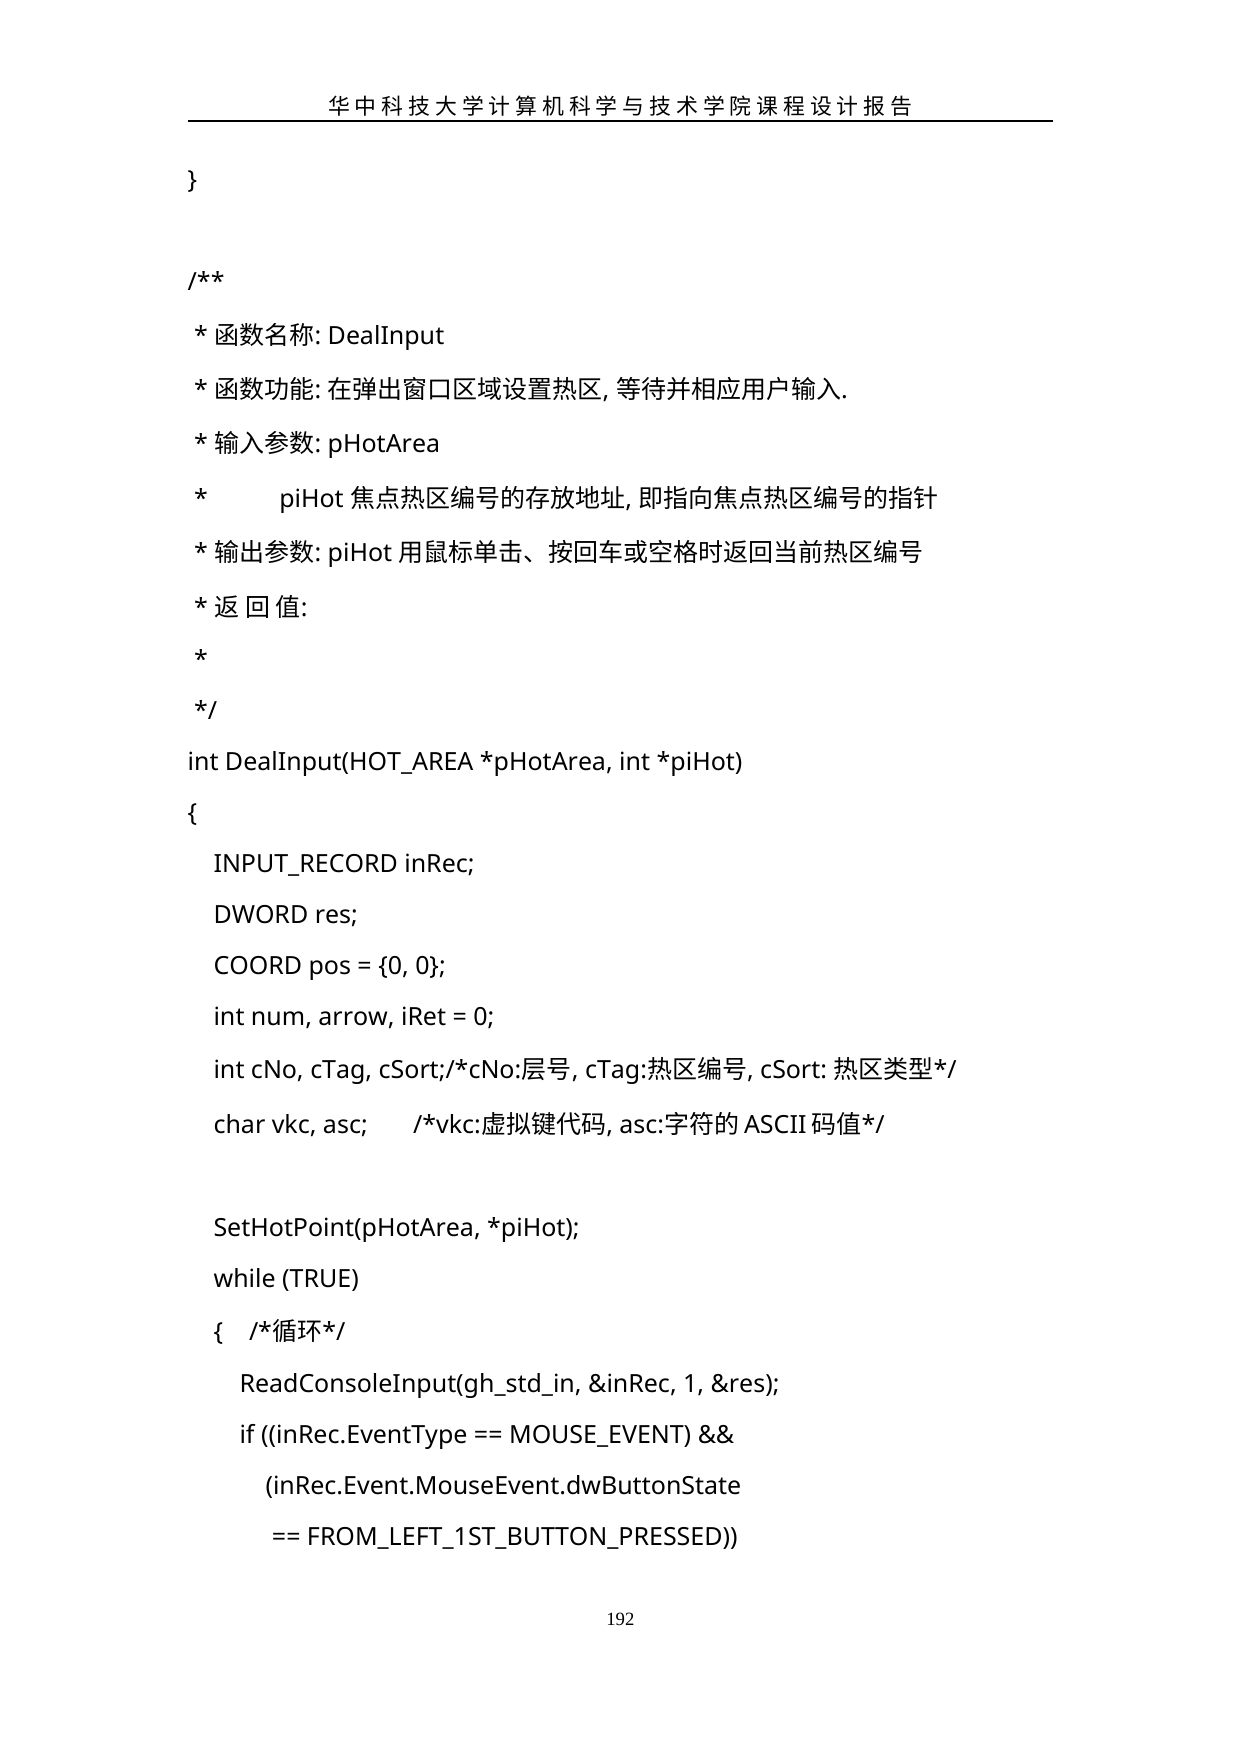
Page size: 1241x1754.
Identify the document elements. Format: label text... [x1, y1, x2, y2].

text */ [187, 692, 1053, 726]
text int cNo, cTag, cSort;/*cNo:层号, cTag:热区编号, cSort: 热区类型*/ [187, 1050, 1053, 1086]
text while (TRUE) [187, 1261, 1053, 1294]
text int num, arrow, iRet = 0; [187, 999, 1053, 1033]
text COORD pos = {0, 0}; [187, 948, 1053, 982]
text if ((inRec.EventType == MOUSE_EVENT) && [187, 1417, 1053, 1451]
text * 返 回 值: [187, 587, 1053, 623]
text int DealInput(HOT_AREA *pHotArea, int *piHot) [187, 743, 1053, 777]
text * [187, 641, 1053, 675]
text * 函数名称: DealInput [187, 315, 1053, 351]
text DWORD res; [187, 897, 1053, 931]
text SetHotPoint(pHotArea, *piHot); [187, 1209, 1053, 1243]
text INPUT_RECORD inRec; [187, 846, 1053, 879]
text /** [187, 264, 1053, 298]
text { /*循环*/ [187, 1312, 1053, 1348]
text * 函数功能: 在弹出窗口区域设置热区, 等待并相应用户输入. [187, 369, 1053, 406]
text * 输入参数: pHotArea [187, 424, 1053, 460]
text ReadConsoleInput(gh_std_in, &inRec, 1, &res); [187, 1366, 1053, 1400]
text * 输出参数: piHot 用鼠标单击、按回车或空格时返回当前热区编号 [187, 533, 1053, 569]
text } [187, 162, 1053, 196]
text * piHot 焦点热区编号的存放地址, 即指向焦点热区编号的指针 [187, 478, 1053, 514]
text { [187, 794, 1053, 828]
text char vkc, asc; /*vkc:虚拟键代码, asc:字符的ASCII码值*/ [187, 1104, 1053, 1140]
text == FROM_LEFT_1ST_BUTTON_PRESSED)) [187, 1519, 1053, 1553]
text (inRec.Event.MouseEvent.dwButtonState [187, 1468, 1053, 1502]
